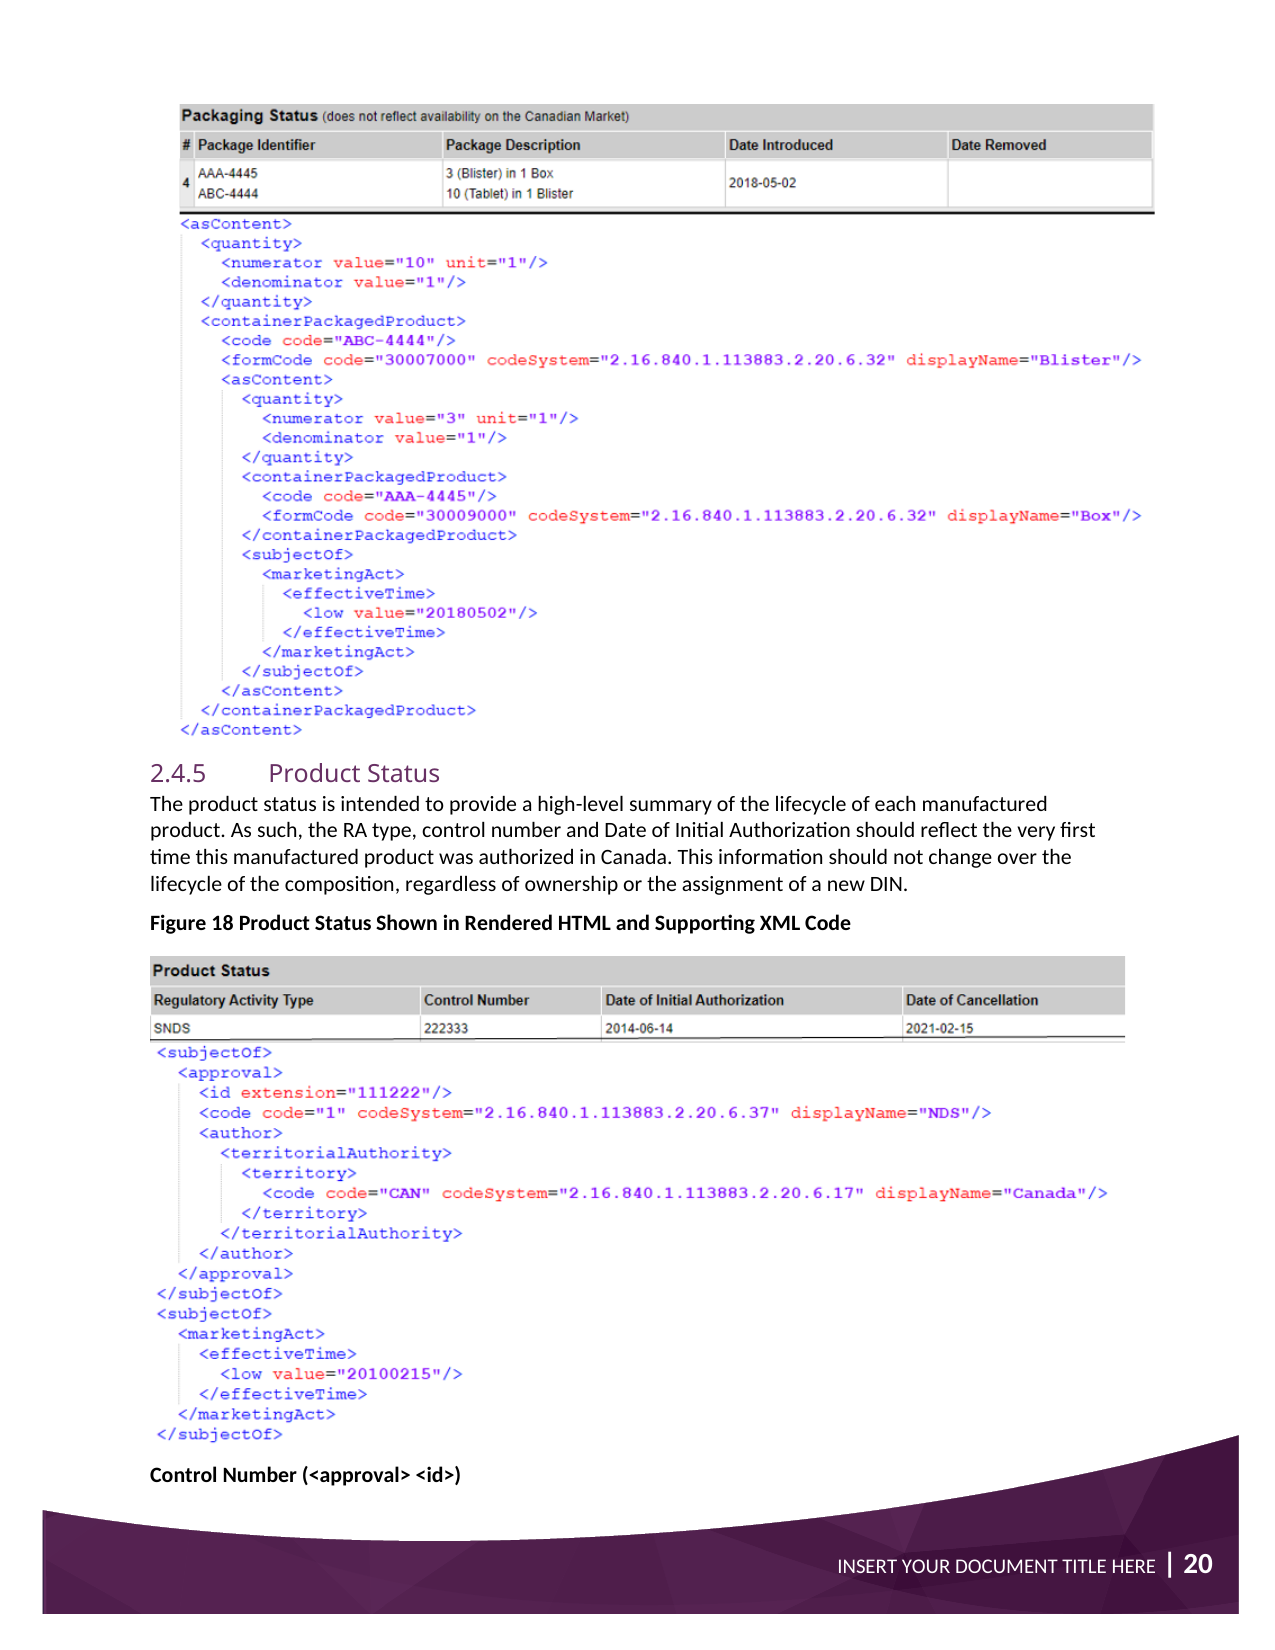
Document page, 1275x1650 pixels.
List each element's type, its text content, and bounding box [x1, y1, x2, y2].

text Figure 18 Product Status Shown in Rendered HTML and Supporting XML Code [150, 909, 1125, 936]
subtitle Product Status [150, 756, 1125, 790]
text The product status is intended to provide a high-level summary of the lifecycle of each manufactured product. As such, the RA type, control number and Date of Initial Authorization should reflect the very first time this manufactured product was authorized in Canada. This information should not change over the lifecycle of the composition, regardless of ownership or the assignment of a new DIN. [150, 790, 1125, 896]
text Control Number (<approval> <id>) [150, 1461, 1125, 1487]
picture [179, 104, 1155, 744]
picture [5, 956, 1270, 1650]
